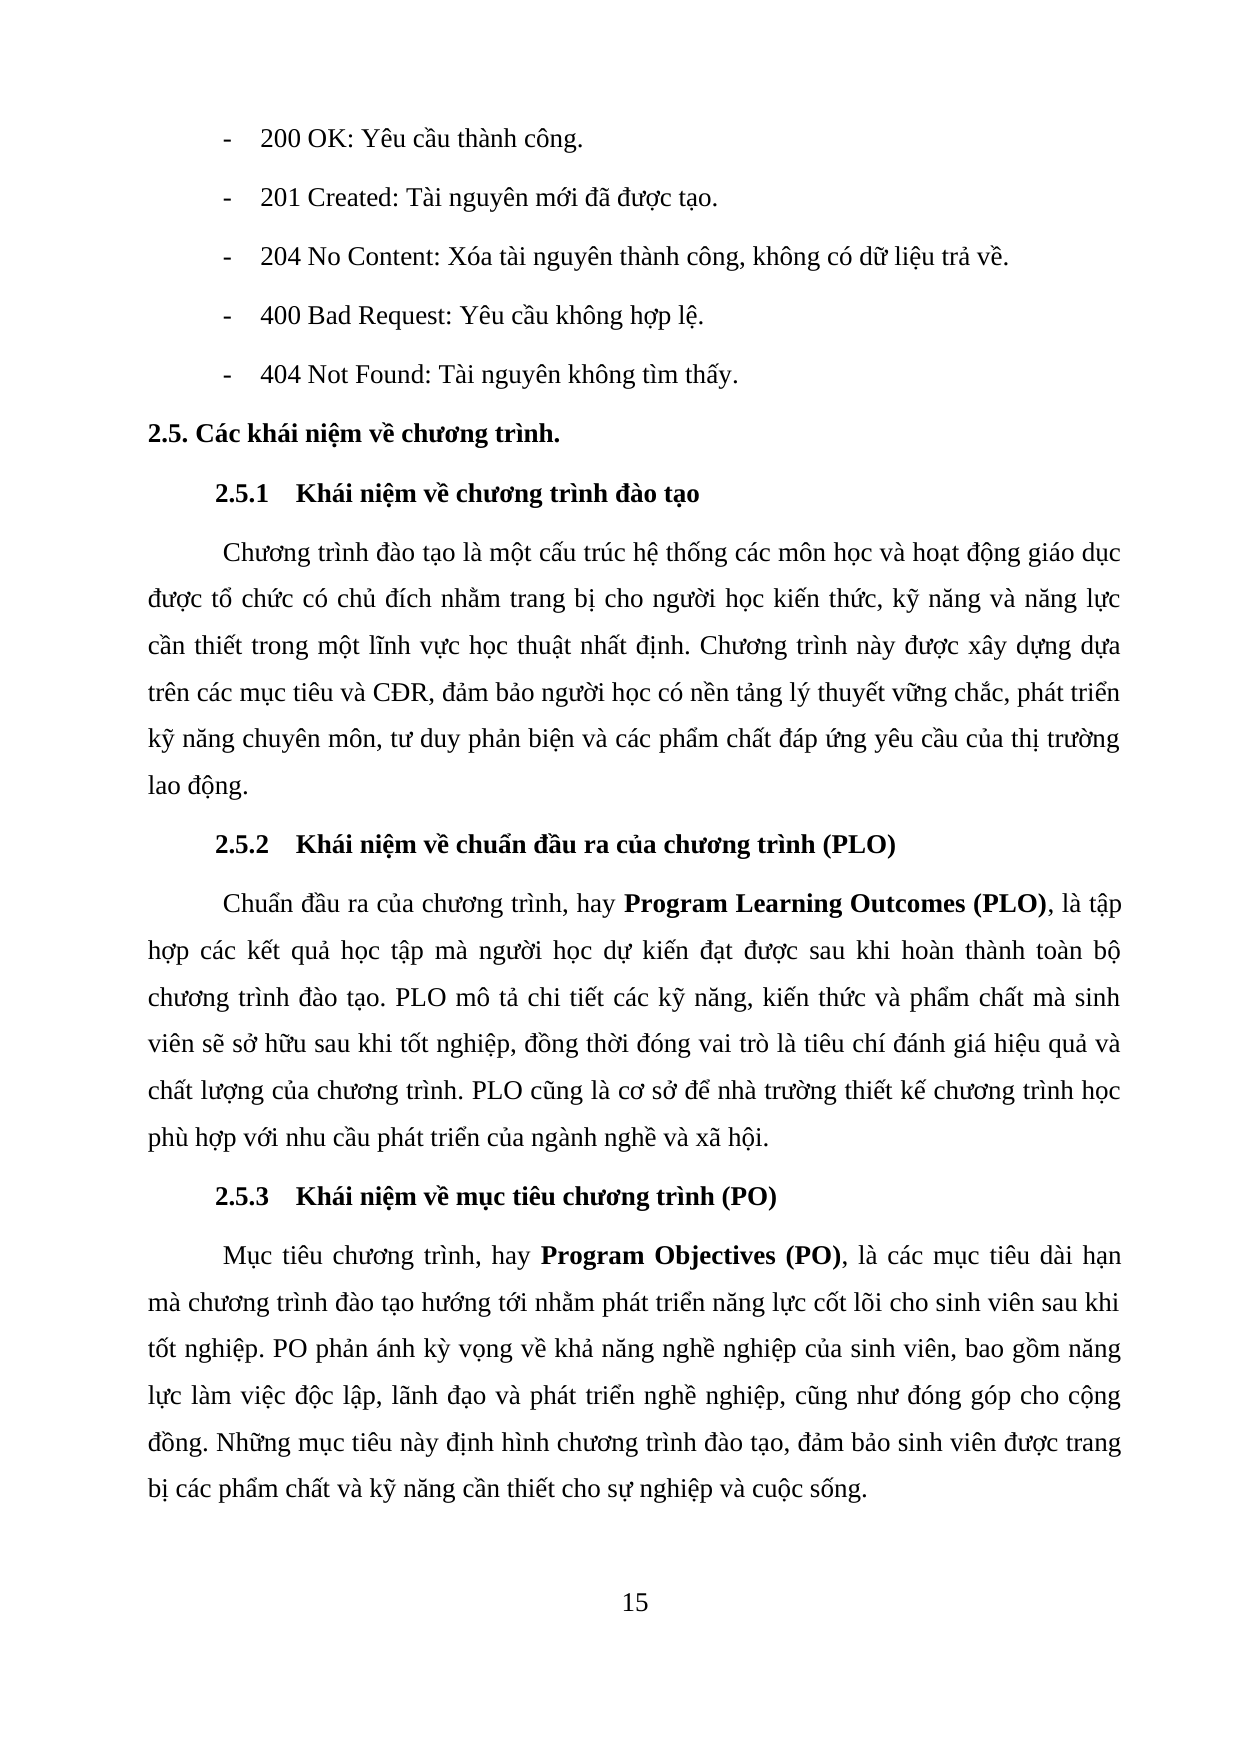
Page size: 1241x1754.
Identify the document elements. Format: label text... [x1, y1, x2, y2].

subtitle Các khái niệm về chương trình. [148, 417, 1122, 449]
list 201 Created: Tài nguyên mới đã được tạo. [223, 181, 1122, 212]
text Chương trình đào tạo là một cấu trúc hệ thống các môn học và hoạt động giáo dục được tổ chức có chủ đích nhằm trang bị cho người học kiến thức, kỹ năng và năng lực cần thiết trong một lĩnh vực học thuật nhất định. Chương trình này được xây dựng dựa trên các mục tiêu và CĐR, đảm bảo người học có nền tảng lý thuyết vững chắc, phát triển kỹ năng chuyên môn, tư duy phản biện và các phẩm chất đáp ứng yêu cầu của thị trường lao động. [148, 536, 1122, 800]
list 404 Not Found: Tài nguyên không tìm thấy. [223, 358, 1122, 389]
text Khái niệm về chương trình đào tạo [215, 477, 1122, 508]
list 200 OK: Yêu cầu thành công. [223, 122, 1122, 153]
text Mục tiêu chương trình, hay Program Objectives (PO), là các mục tiêu dài hạn mà chương trình đào tạo hướng tới nhằm phát triển năng lực cốt lõi cho sinh viên sau khi tốt nghiệp. PO phản ánh kỳ vọng về khả năng nghề nghiệp của sinh viên, bao gồm năng lực làm việc độc lập, lãnh đạo và phát triển nghề nghiệp, cũng như đóng góp cho cộng đồng. Những mục tiêu này định hình chương trình đào tạo, đảm bảo sinh viên được trang bị các phẩm chất và kỹ năng cần thiết cho sự nghiệp và cuộc sống. [148, 1239, 1122, 1504]
text Chuẩn đầu ra của chương trình, hay Program Learning Outcomes (PLO), là tập hợp các kết quả học tập mà người học dự kiến đạt được sau khi hoàn thành toàn bộ chương trình đào tạo. PLO mô tả chi tiết các kỹ năng, kiến thức và phẩm chất mà sinh viên sẽ sở hữu sau khi tốt nghiệp, đồng thời đóng vai trò là tiêu chí đánh giá hiệu quả và chất lượng của chương trình. PLO cũng là cơ sở để nhà trường thiết kế chương trình học phù hợp với nhu cầu phát triển của ngành nghề và xã hội. [148, 887, 1122, 1152]
list 400 Bad Request: Yêu cầu không hợp lệ. [223, 299, 1122, 330]
text Khái niệm về chuẩn đầu ra của chương trình (PLO) [215, 828, 1122, 859]
text Khái niệm về mục tiêu chương trình (PO) [215, 1180, 1122, 1211]
list 204 No Content: Xóa tài nguyên thành công, không có dữ liệu trả về. [223, 240, 1122, 271]
